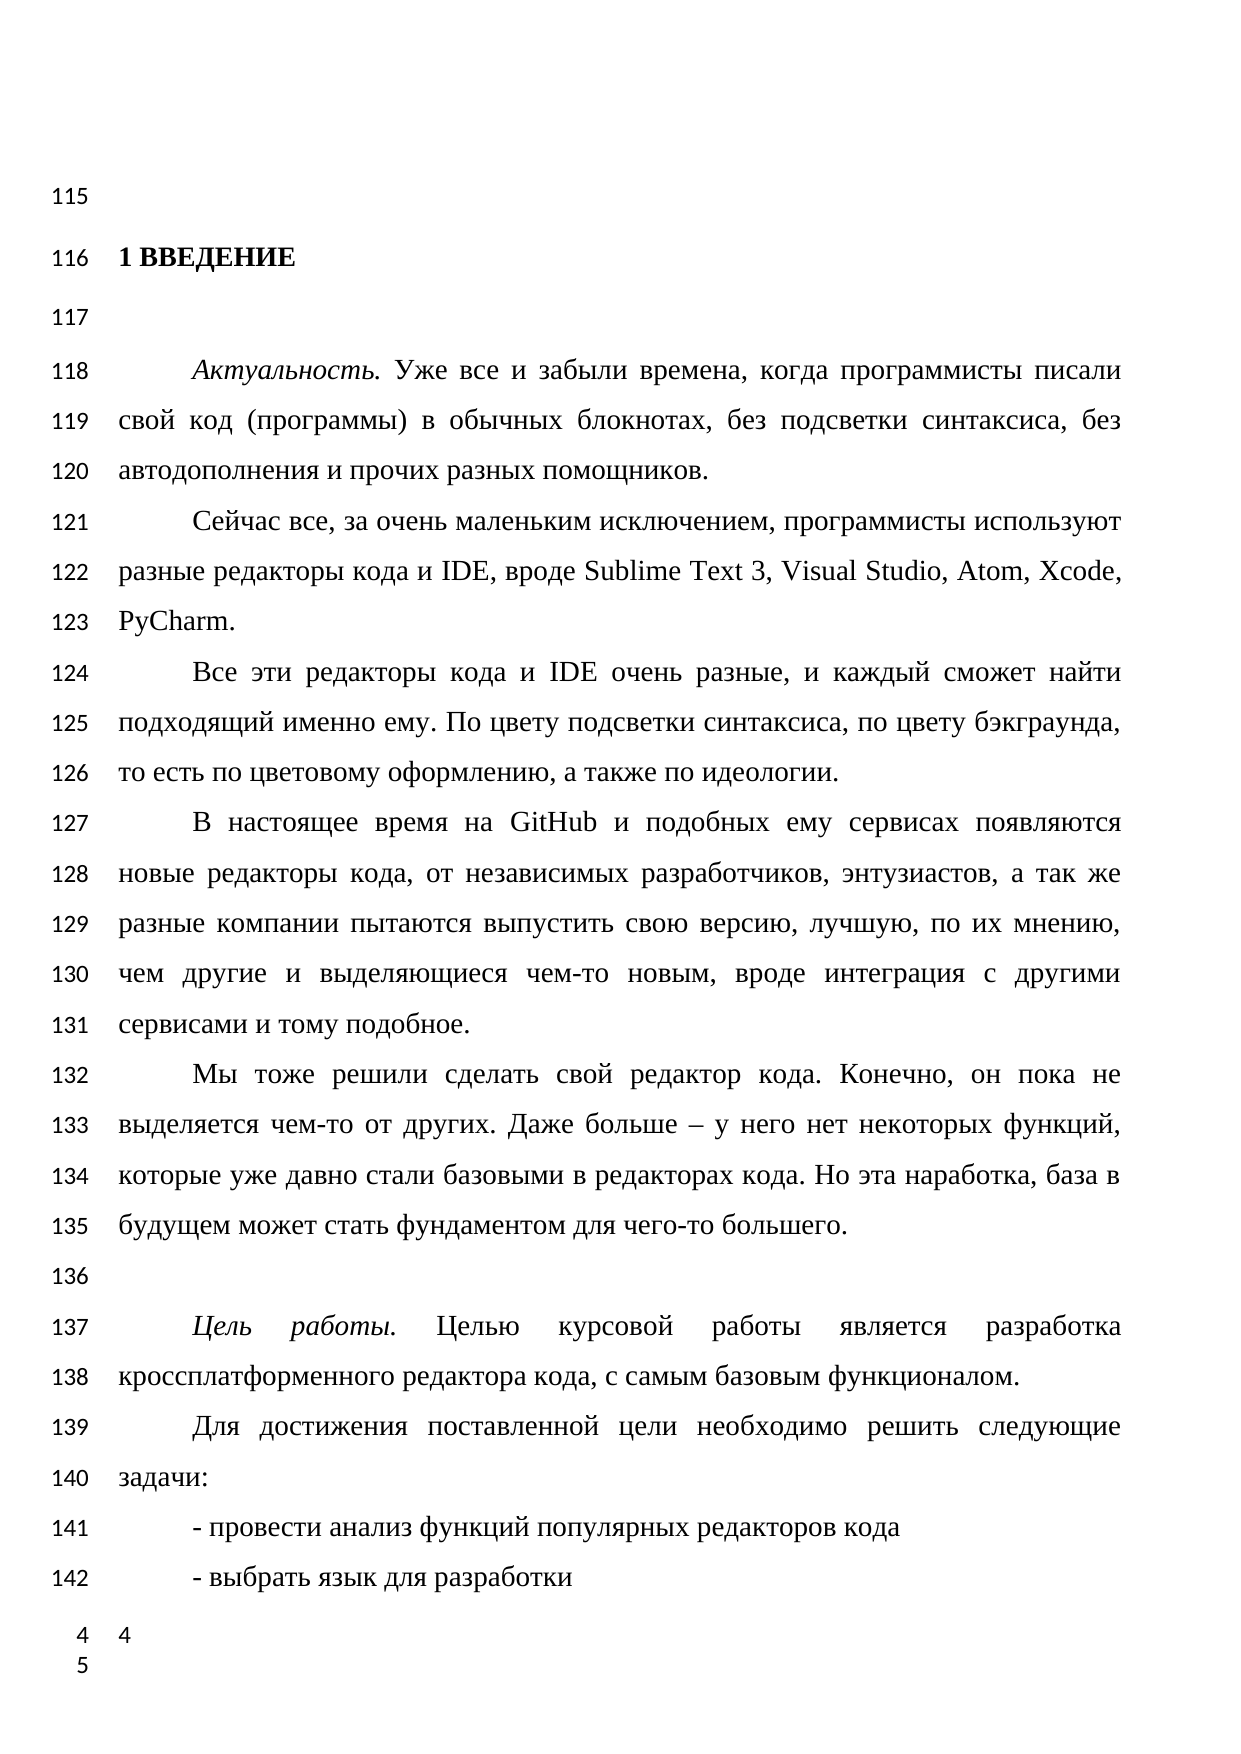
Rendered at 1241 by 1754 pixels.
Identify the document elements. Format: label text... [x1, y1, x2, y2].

text - выбрать язык для разработки [118, 1559, 1122, 1593]
text В настоящее время на GitHub и подобных ему сервисах появляются новые редакторы кода, от независимых разработчиков, энтузиастов, а так же разные компании пытаются выпустить свою версию, лучшую, по их мнению, чем другие и выделяющиеся чем-то новым, вроде интеграция с другими сервисами и тому подобное. [118, 804, 1122, 1039]
subtitle 1 ВВЕДЕНИЕ [118, 240, 1122, 272]
text Цель работы. Целью курсовой работы является разработка кроссплатформенного редактора кода, с самым базовым функционалом. [118, 1308, 1122, 1392]
text Актуальность. Уже все и забыли времена, когда программисты писали свой код (программы) в обычных блокнотах, без подсветки синтаксиса, без автодополнения и прочих разных помощников. [118, 352, 1122, 486]
text Мы тоже решили сделать свой редактор кода. Конечно, он пока не выделяется чем-то от других. Даже больше – у него нет некоторых функций, которые уже давно стали базовыми в редакторах кода. Но эта наработка, база в будущем может стать фундаментом для чего-то большего. [118, 1056, 1122, 1241]
text Для достижения поставленной цели необходимо решить следующие задачи: [118, 1408, 1122, 1492]
text Все эти редакторы кода и IDE очень разные, и каждый сможет найти подходящий именно ему. По цвету подсветки синтаксиса, по цвету бэкграунда, то есть по цветовому оформлению, а также по идеологии. [118, 654, 1122, 788]
text Сейчас все, за очень маленьким исключением, программисты используют разные редакторы кода и IDE, вроде Sublime Text 3, Visual Studio, Atom, Xcode, PyCharm. [118, 503, 1122, 637]
text - провести анализ функций популярных редакторов кода [118, 1509, 1122, 1542]
